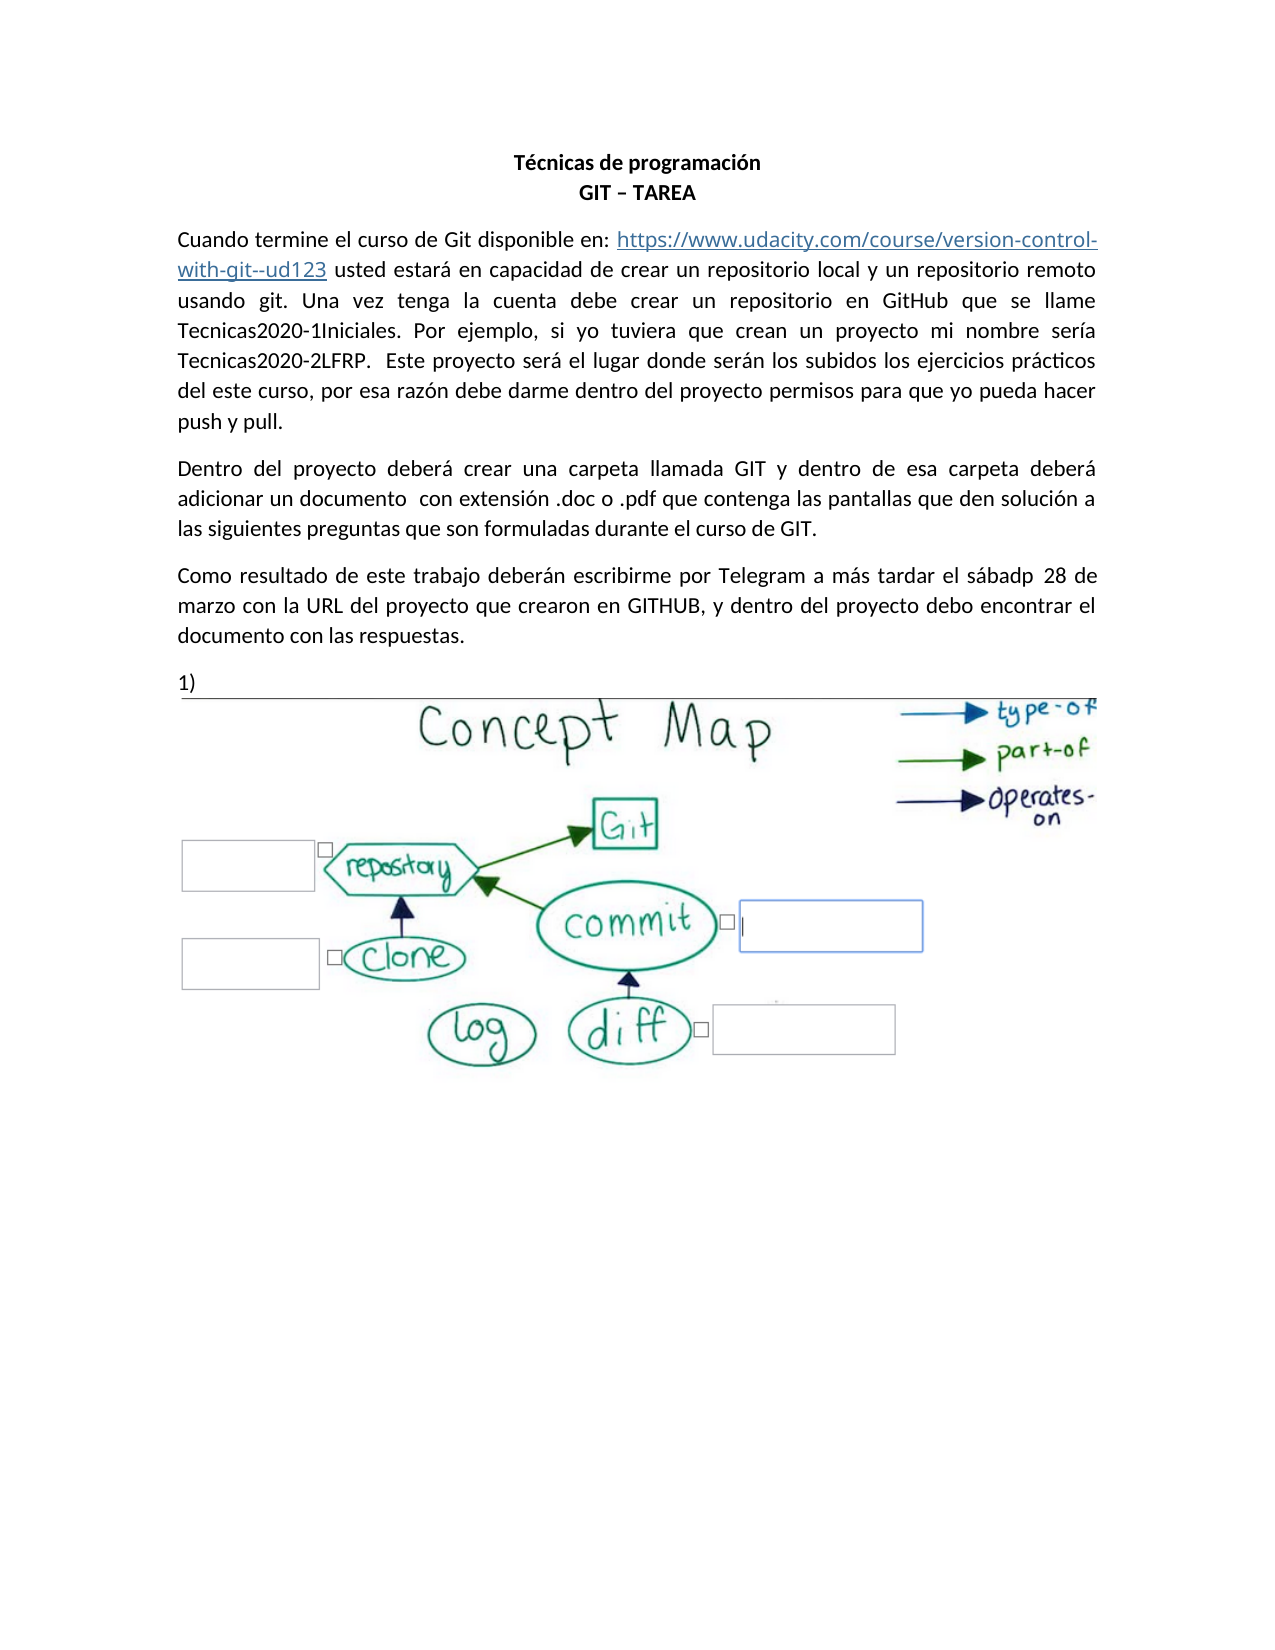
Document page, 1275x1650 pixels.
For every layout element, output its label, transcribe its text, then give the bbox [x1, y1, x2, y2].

picture [177, 698, 1098, 1164]
text Dentro del proyecto deberá crear una carpeta llamada GIT y dentro de esa carpeta deberá adicionar un documento con extensión .doc o .pdf que contenga las pantallas que den solución a las siguientes preguntas que son formuladas durante el curso de GIT. [177, 454, 1098, 542]
text GIT – TAREA [177, 178, 1098, 206]
text Como resultado de este trabajo deberán escribirme por Telegram a más tardar el sábadp 28 de marzo con la URL del proyecto que crearon en GITHUB, y dentro del proyecto debo encontrar el documento con las respuestas. [177, 561, 1098, 649]
text Técnicas de programación [177, 148, 1098, 176]
text Cuando termine el curso de Git disponible en: https://www.udacity.com/course/version-control-with-git--ud123 usted estará en capacidad de crear un repositorio local y un repositorio remoto usando git. Una vez tenga la cuenta debe crear un repositorio en GitHub que se llame Tecnicas2020-1Iniciales. Por ejemplo, si yo tuviera que crean un proyecto mi nombre sería Tecnicas2020-2LFRP. Este proyecto será el lugar donde serán los subidos los ejercicios prácticos del este curso, por esa razón debe darme dentro del proyecto permisos para que yo pueda hacer push y pull. [177, 225, 1098, 435]
text 1) [177, 668, 1098, 698]
